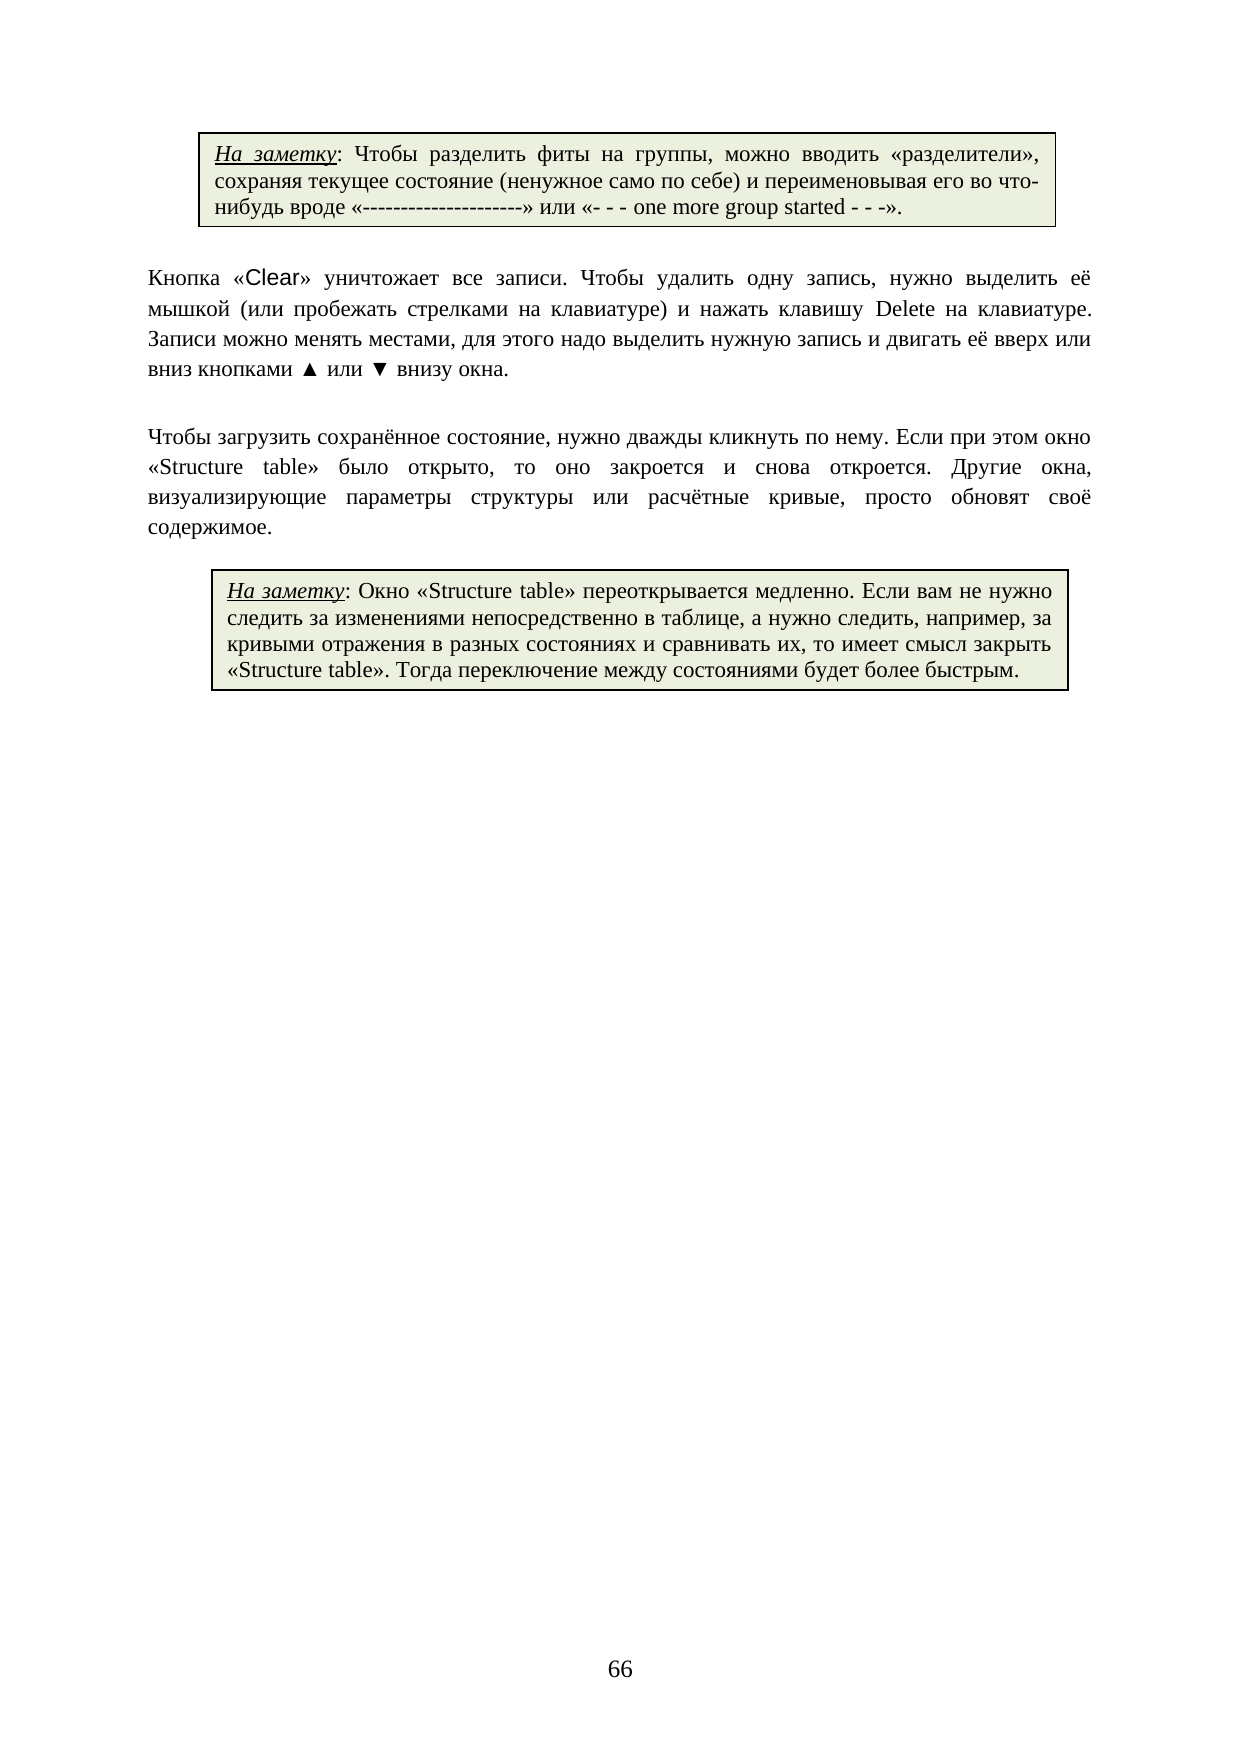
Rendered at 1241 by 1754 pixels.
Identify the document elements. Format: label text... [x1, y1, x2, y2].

text Чтобы загрузить сохранённое состояние, нужно дважды кликнуть по нему. Если при этом окно «Structure table» было открыто, то оно закроется и снова откроется. Другие окна, визуализирующие параметры структуры или расчётные кривые, просто обновят своё содержимое. [148, 423, 1093, 540]
text Кнопка «Clear» уничтожает все записи. Чтобы удалить одну запись, нужно выделить её мышкой (или пробежать стрелками на клавиатуре) и нажать клавишу Delete на клавиатуре. Записи можно менять местами, для этого надо выделить нужную запись и двигать её вверх или вниз кнопками ▲ или ▼ внизу окна. [148, 133, 1093, 381]
